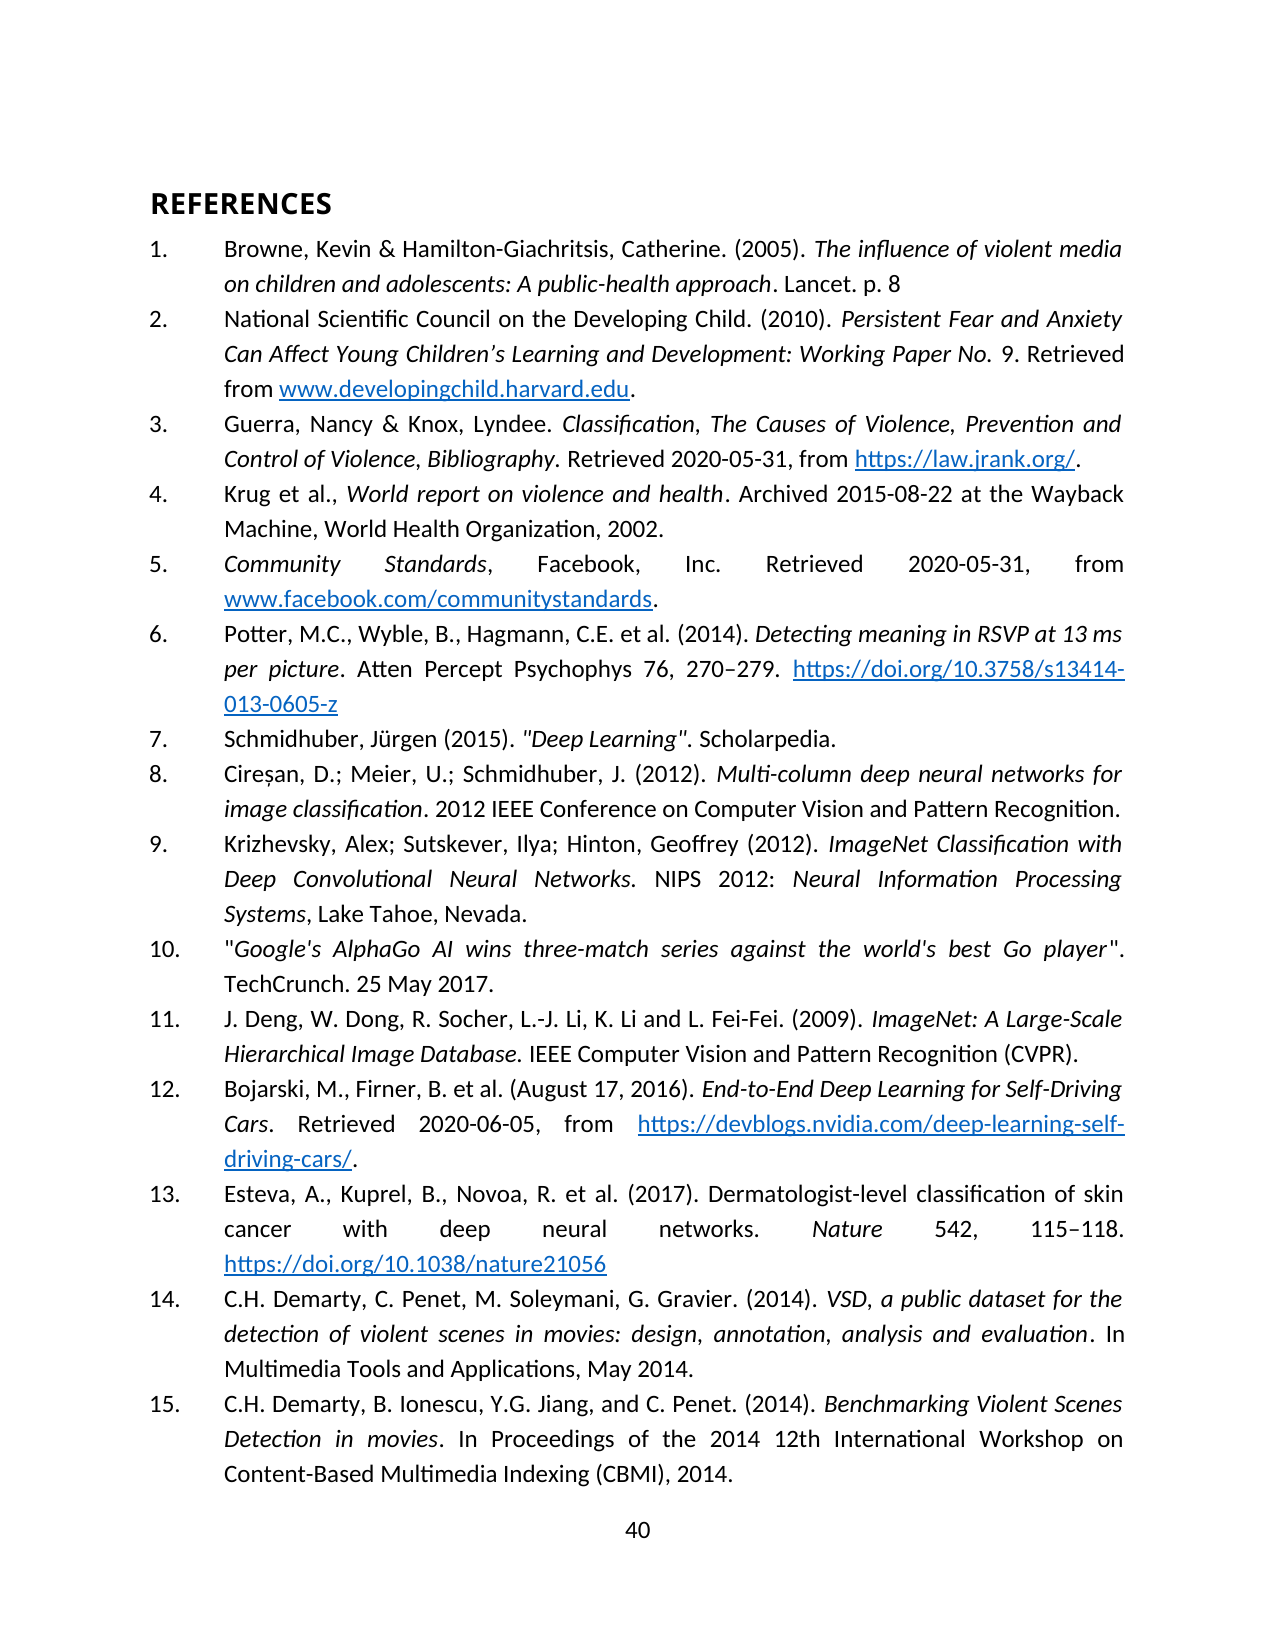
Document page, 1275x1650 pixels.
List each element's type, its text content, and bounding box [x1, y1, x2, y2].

list J. Deng, W. Dong, R. Socher, L.-J. Li, K. Li and L. Fei-Fei. (2009). ImageNet: A Large-Scale Hierarchical Image Database. IEEE Computer Vision and Pattern Recognition (CVPR). [149, 1003, 1125, 1069]
list Schmidhuber, Jürgen (2015). "Deep Learning". Scholarpedia. [149, 723, 1125, 754]
list Bojarski, M., Firner, B. et al. (August 17, 2016). End-to-End Deep Learning for Self-Driving Cars. Retrieved 2020-06-05, from https://devblogs.nvidia.com/deep-learning-self-driving-cars/. [149, 1073, 1125, 1174]
list Esteva, A., Kuprel, B., Novoa, R. et al. (2017). Dermatologist-level classification of skin cancer with deep neural networks. Nature 542, 115–118. https://doi.org/10.1038/nature21056 [149, 1178, 1125, 1279]
list Krug et al., World report on violence and health. Archived 2015-08-22 at the Wayback Machine, World Health Organization, 2002. [149, 478, 1125, 544]
list Community Standards, Facebook, Inc. Retrieved 2020-05-31, from www.facebook.com/communitystandards. [149, 548, 1125, 614]
list Browne, Kevin & Hamilton-Giachritsis, Catherine. (2005). The influence of violent media on children and adolescents: A public-health approach. Lancet. p. 8 [149, 233, 1125, 299]
list Cireșan, D.; Meier, U.; Schmidhuber, J. (2012). Multi-column deep neural networks for image classification. 2012 IEEE Conference on Computer Vision and Pattern Recognition. [149, 758, 1125, 824]
list Guerra, Nancy & Knox, Lyndee. Classification, The Causes of Violence, Prevention and Control of Violence, Bibliography. Retrieved 2020-05-31, from https://law.jrank.org/. [149, 408, 1125, 474]
list C.H. Demarty, C. Penet, M. Soleymani, G. Gravier. (2014). VSD, a public dataset for the detection of violent scenes in movies: design, annotation, analysis and evaluation. In Multimedia Tools and Applications, May 2014. [149, 1283, 1125, 1384]
subtitle References [150, 183, 1125, 223]
list Krizhevsky, Alex; Sutskever, Ilya; Hinton, Geoffrey (2012). ImageNet Classification with Deep Convolutional Neural Networks. NIPS 2012: Neural Information Processing Systems, Lake Tahoe, Nevada. [149, 828, 1125, 929]
list C.H. Demarty, B. Ionescu, Y.G. Jiang, and C. Penet. (2014). Benchmarking Violent Scenes Detection in movies. In Proceedings of the 2014 12th International Workshop on Content-Based Multimedia Indexing (CBMI), 2014. [149, 1388, 1125, 1489]
list "Google's AlphaGo AI wins three-match series against the world's best Go player". TechCrunch. 25 May 2017. [149, 933, 1125, 999]
list National Scientific Council on the Developing Child. (2010). Persistent Fear and Anxiety Can Affect Young Children’s Learning and Development: Working Paper No. 9. Retrieved from www.developingchild.harvard.edu. [149, 303, 1125, 404]
list Potter, M.C., Wyble, B., Hagmann, C.E. et al. (2014). Detecting meaning in RSVP at 13 ms per picture. Atten Percept Psychophys 76, 270–279. https://doi.org/10.3758/s13414-013-0605-z [149, 618, 1125, 719]
